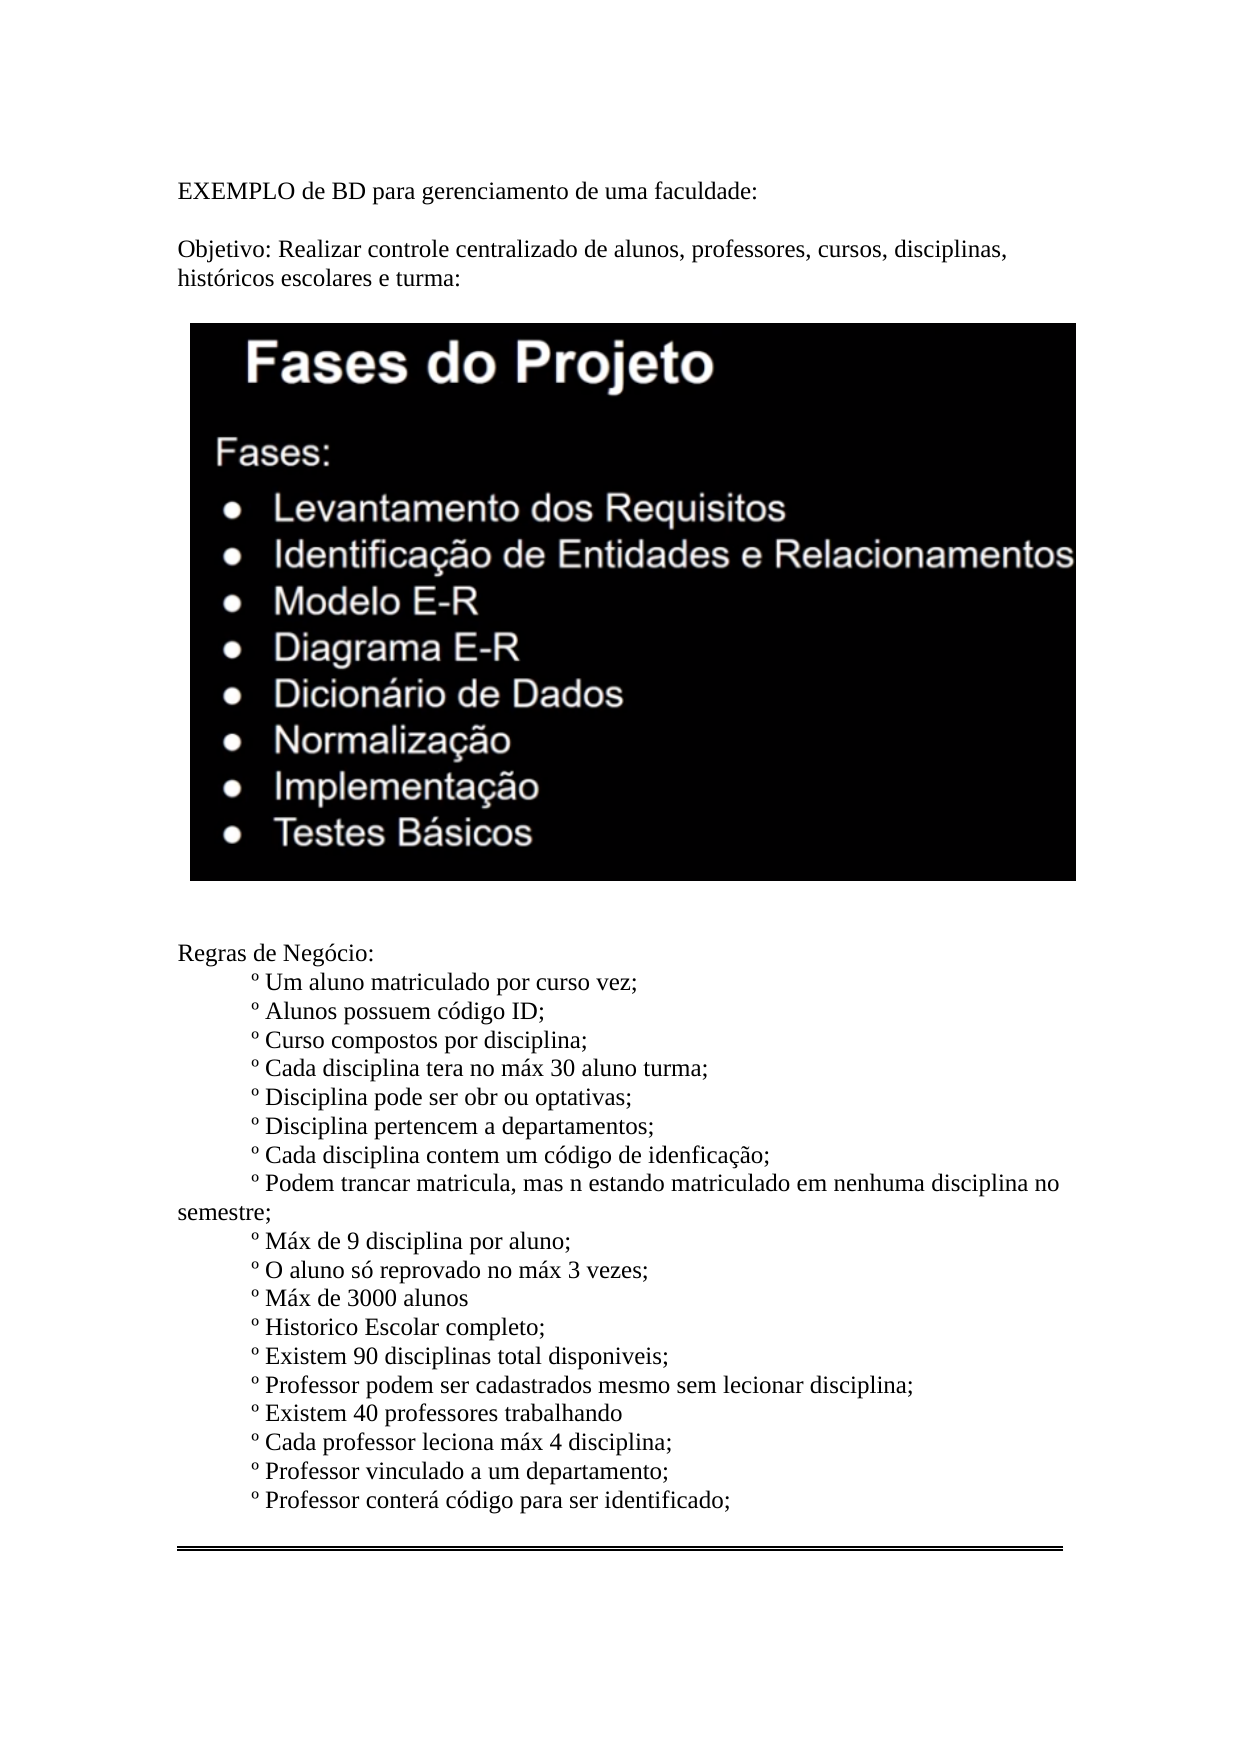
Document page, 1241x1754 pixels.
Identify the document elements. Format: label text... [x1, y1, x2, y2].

text º Cada disciplina tera no máx 30 aluno turma; [177, 1053, 1063, 1082]
text º Disciplina pertencem a departamentos; [177, 1111, 1063, 1140]
text º O aluno só reprovado no máx 3 vezes; [177, 1255, 1063, 1283]
text º Curso compostos por disciplina; [177, 1025, 1063, 1053]
picture [190, 323, 1076, 881]
text Regras de Negócio: º Um aluno matriculado por curso vez; [177, 938, 1063, 996]
text º Cada disciplina contem um código de idenficação; [177, 1140, 1063, 1168]
text º Professor podem ser cadastrados mesmo sem lecionar disciplina; [177, 1370, 1063, 1398]
text º Alunos possuem código ID; [177, 996, 1063, 1025]
text º Podem trancar matricula, mas n estando matriculado em nenhuma disciplina no semestre; [177, 1168, 1063, 1226]
text EXEMPLO de BD para gerenciamento de uma faculdade: Objetivo: Realizar controle centralizado de alunos, professores, cursos, disciplinas, históricos escolares e turma: [177, 176, 1063, 291]
text º Máx de 3000 alunos [177, 1283, 1063, 1312]
text º Professor conterá código para ser identificado; [177, 1485, 1063, 1513]
text º Historico Escolar completo; [177, 1312, 1063, 1341]
text º Cada professor leciona máx 4 disciplina; [177, 1427, 1063, 1456]
text º Existem 40 professores trabalhando [177, 1398, 1063, 1427]
text º Disciplina pode ser obr ou optativas; [177, 1082, 1063, 1111]
text º Professor vinculado a um departamento; [177, 1456, 1063, 1485]
text º Existem 90 disciplinas total disponiveis; [177, 1341, 1063, 1370]
text º Máx de 9 disciplina por aluno; [177, 1226, 1063, 1255]
